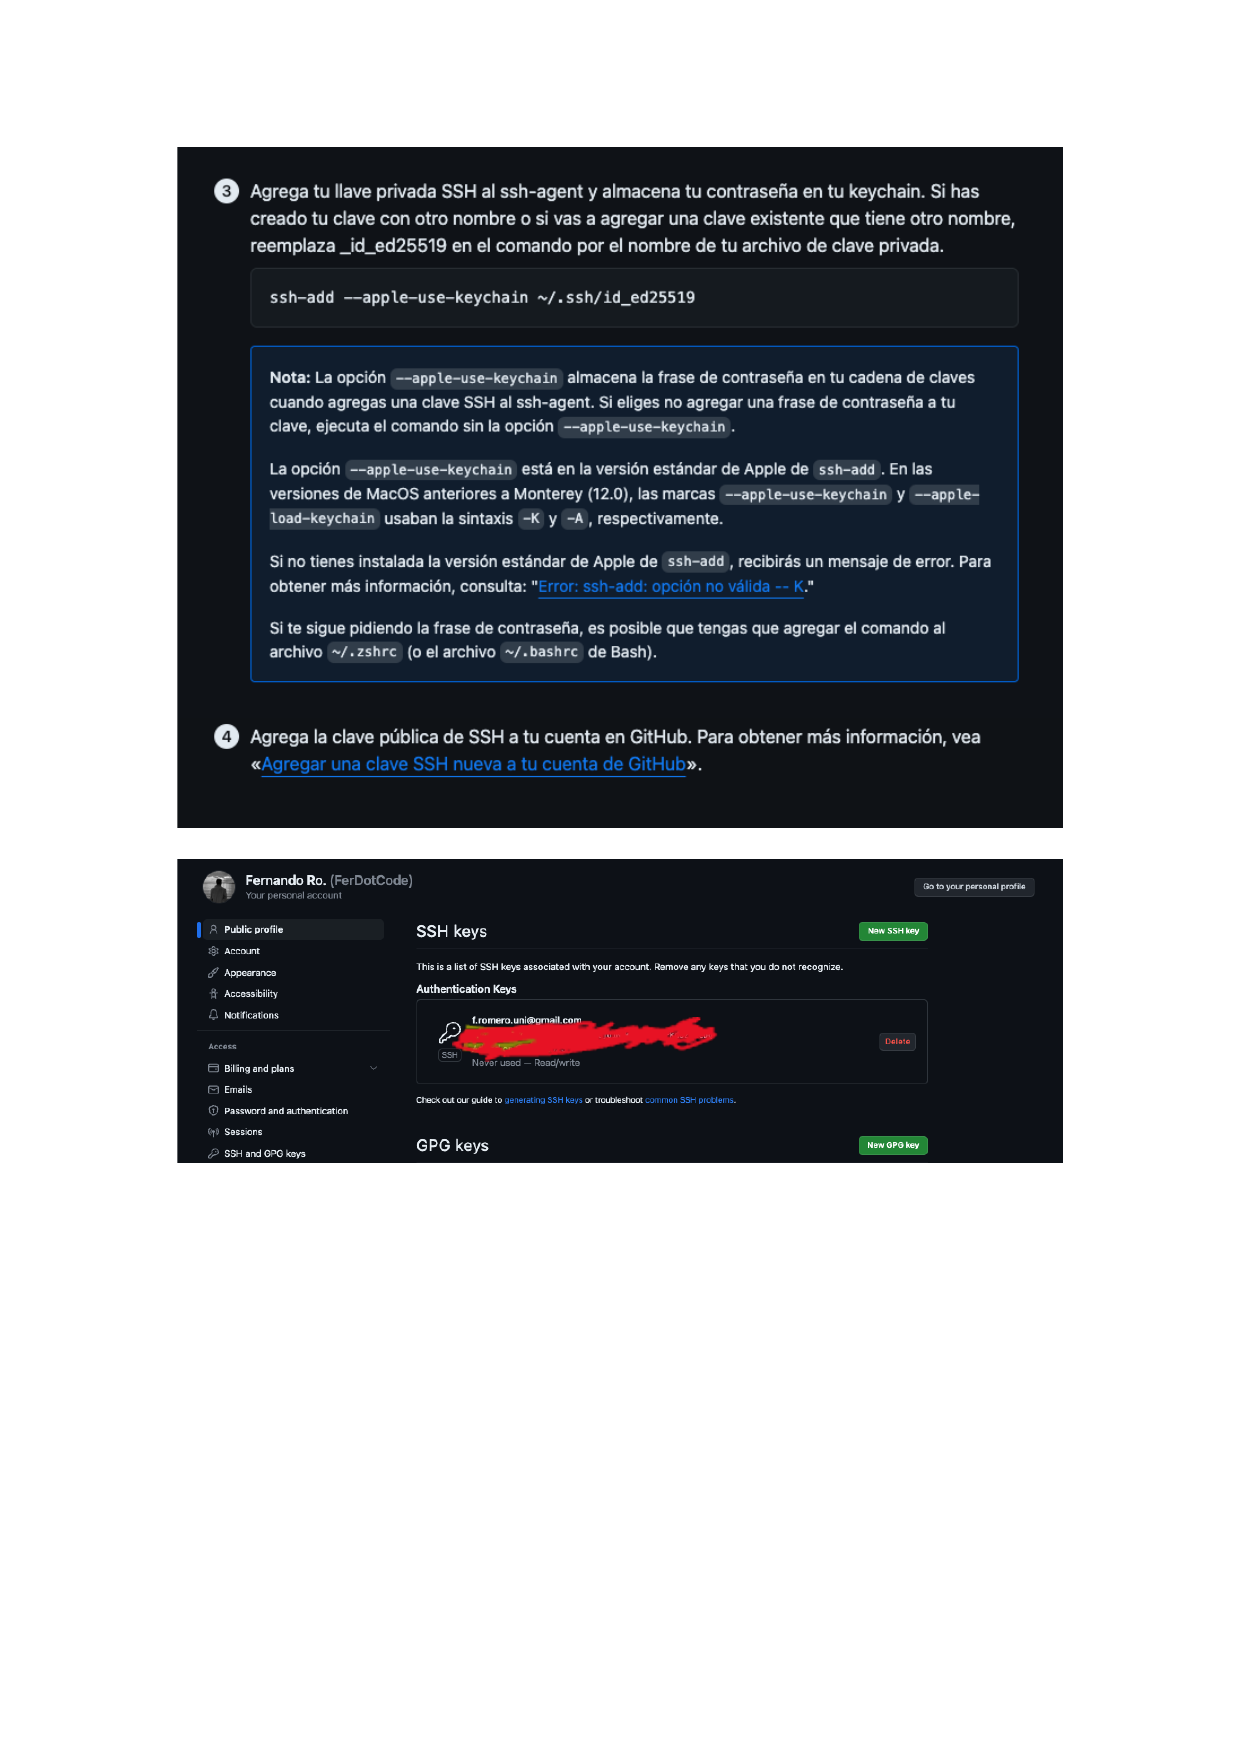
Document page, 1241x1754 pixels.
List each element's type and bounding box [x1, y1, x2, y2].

picture [177, 859, 1063, 1163]
picture [177, 147, 1063, 828]
